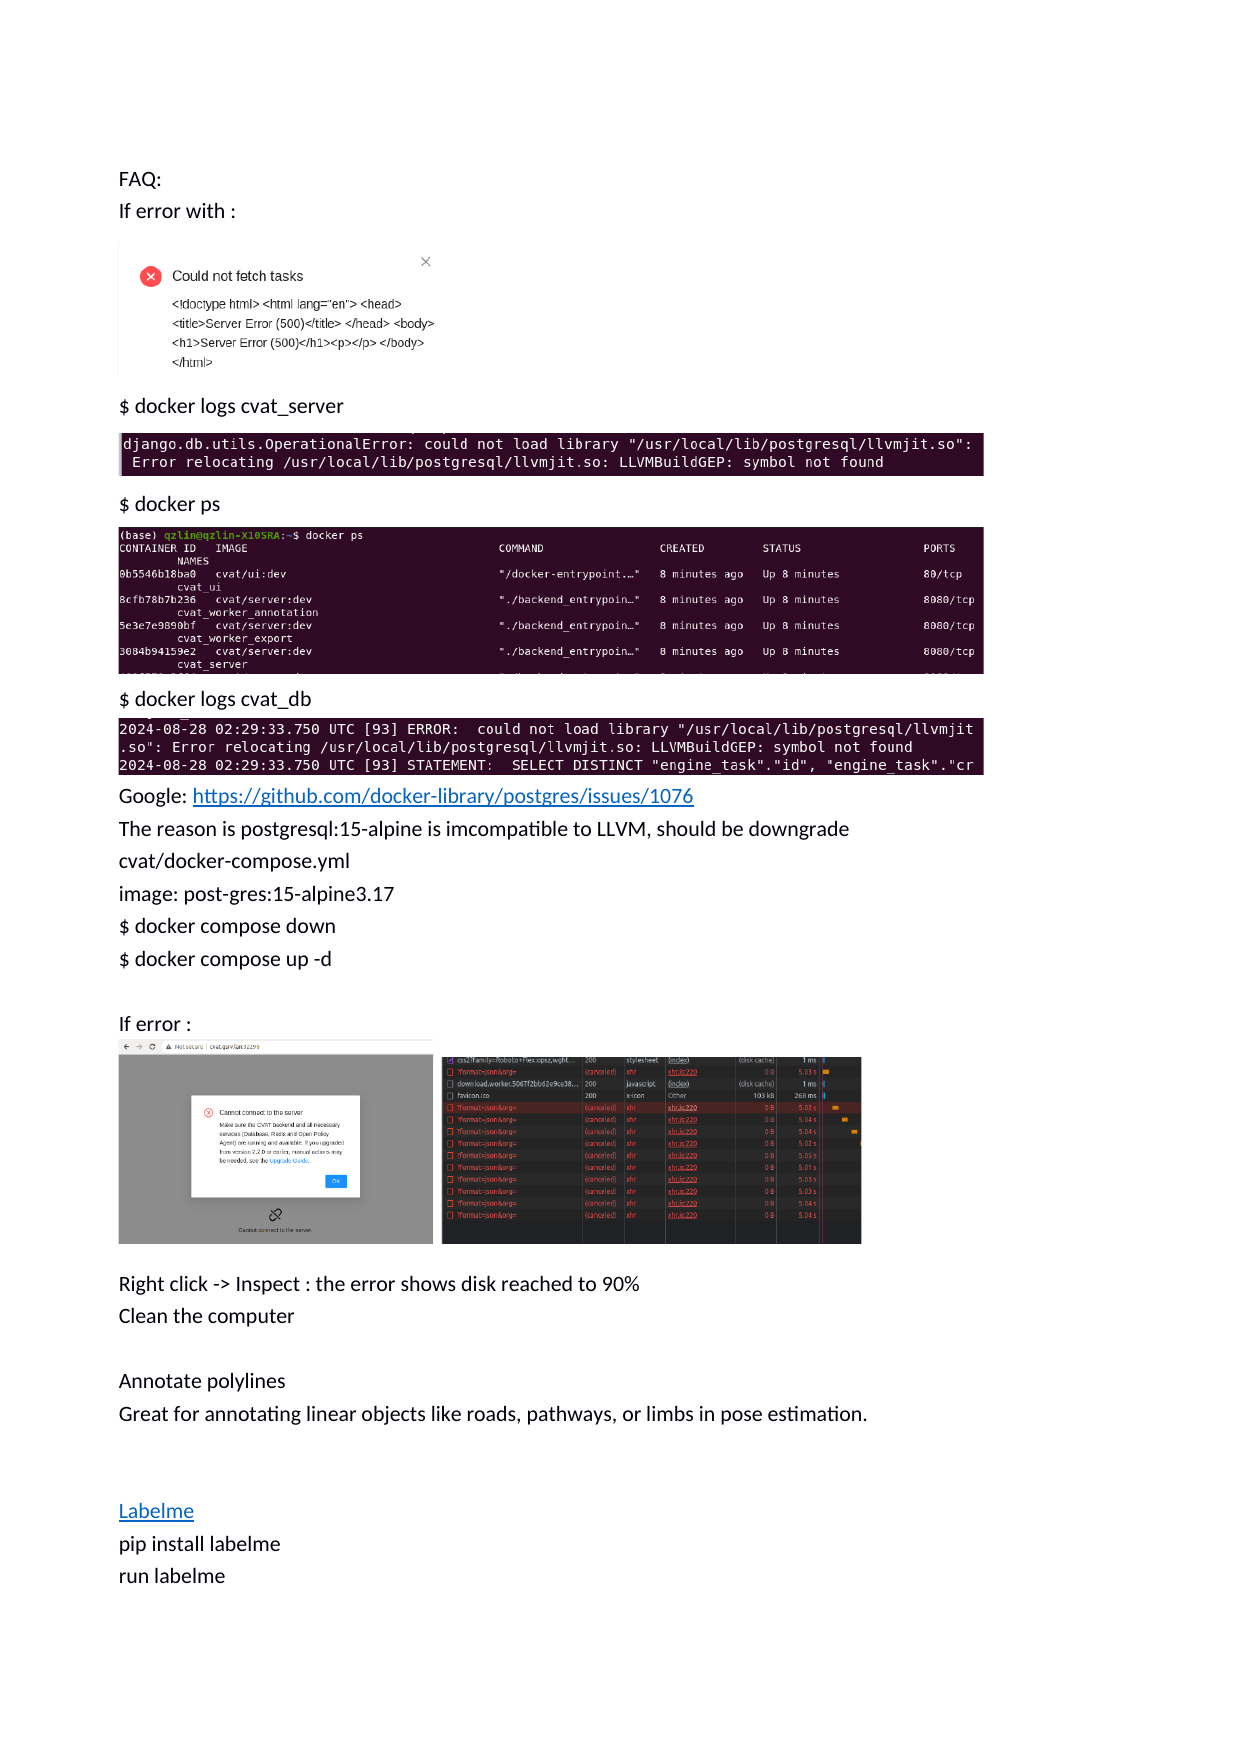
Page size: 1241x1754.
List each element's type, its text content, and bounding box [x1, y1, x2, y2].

text Right click -> Inspect : the error shows disk reached to 90% [118, 1267, 1122, 1299]
picture [118, 241, 449, 376]
text $ docker compose down [118, 909, 1122, 942]
text The reason is postgresql:15-alpine is imcompatible to LLVM, should be downgrade [118, 812, 1122, 844]
text $ docker logs cvat_db [118, 682, 1122, 714]
text Annotate polylines [118, 1364, 1122, 1397]
picture [118, 433, 984, 476]
text FAQ: [118, 162, 1122, 194]
text cvat/docker-compose.yml [118, 844, 1122, 877]
text run labelme [118, 1559, 1122, 1592]
text If error with : [118, 194, 1122, 227]
picture [118, 718, 984, 775]
text Labelme [118, 1494, 1122, 1527]
picture [118, 527, 984, 674]
text $ docker ps [118, 487, 1122, 519]
text $ docker compose up -d [118, 942, 1122, 974]
text Google: https://github.com/docker-library/postgres/issues/1076 [118, 779, 1122, 812]
text image: post-gres:15-alpine3.17 [118, 877, 1122, 909]
text Clean the computer [118, 1299, 1122, 1332]
text If error : [118, 1007, 1122, 1039]
picture [118, 1039, 862, 1244]
text $ docker logs cvat_server [118, 389, 1122, 422]
text pip install labelme [118, 1527, 1122, 1559]
text Great for annotating linear objects like roads, pathways, or limbs in pose estimation. [118, 1397, 1122, 1429]
